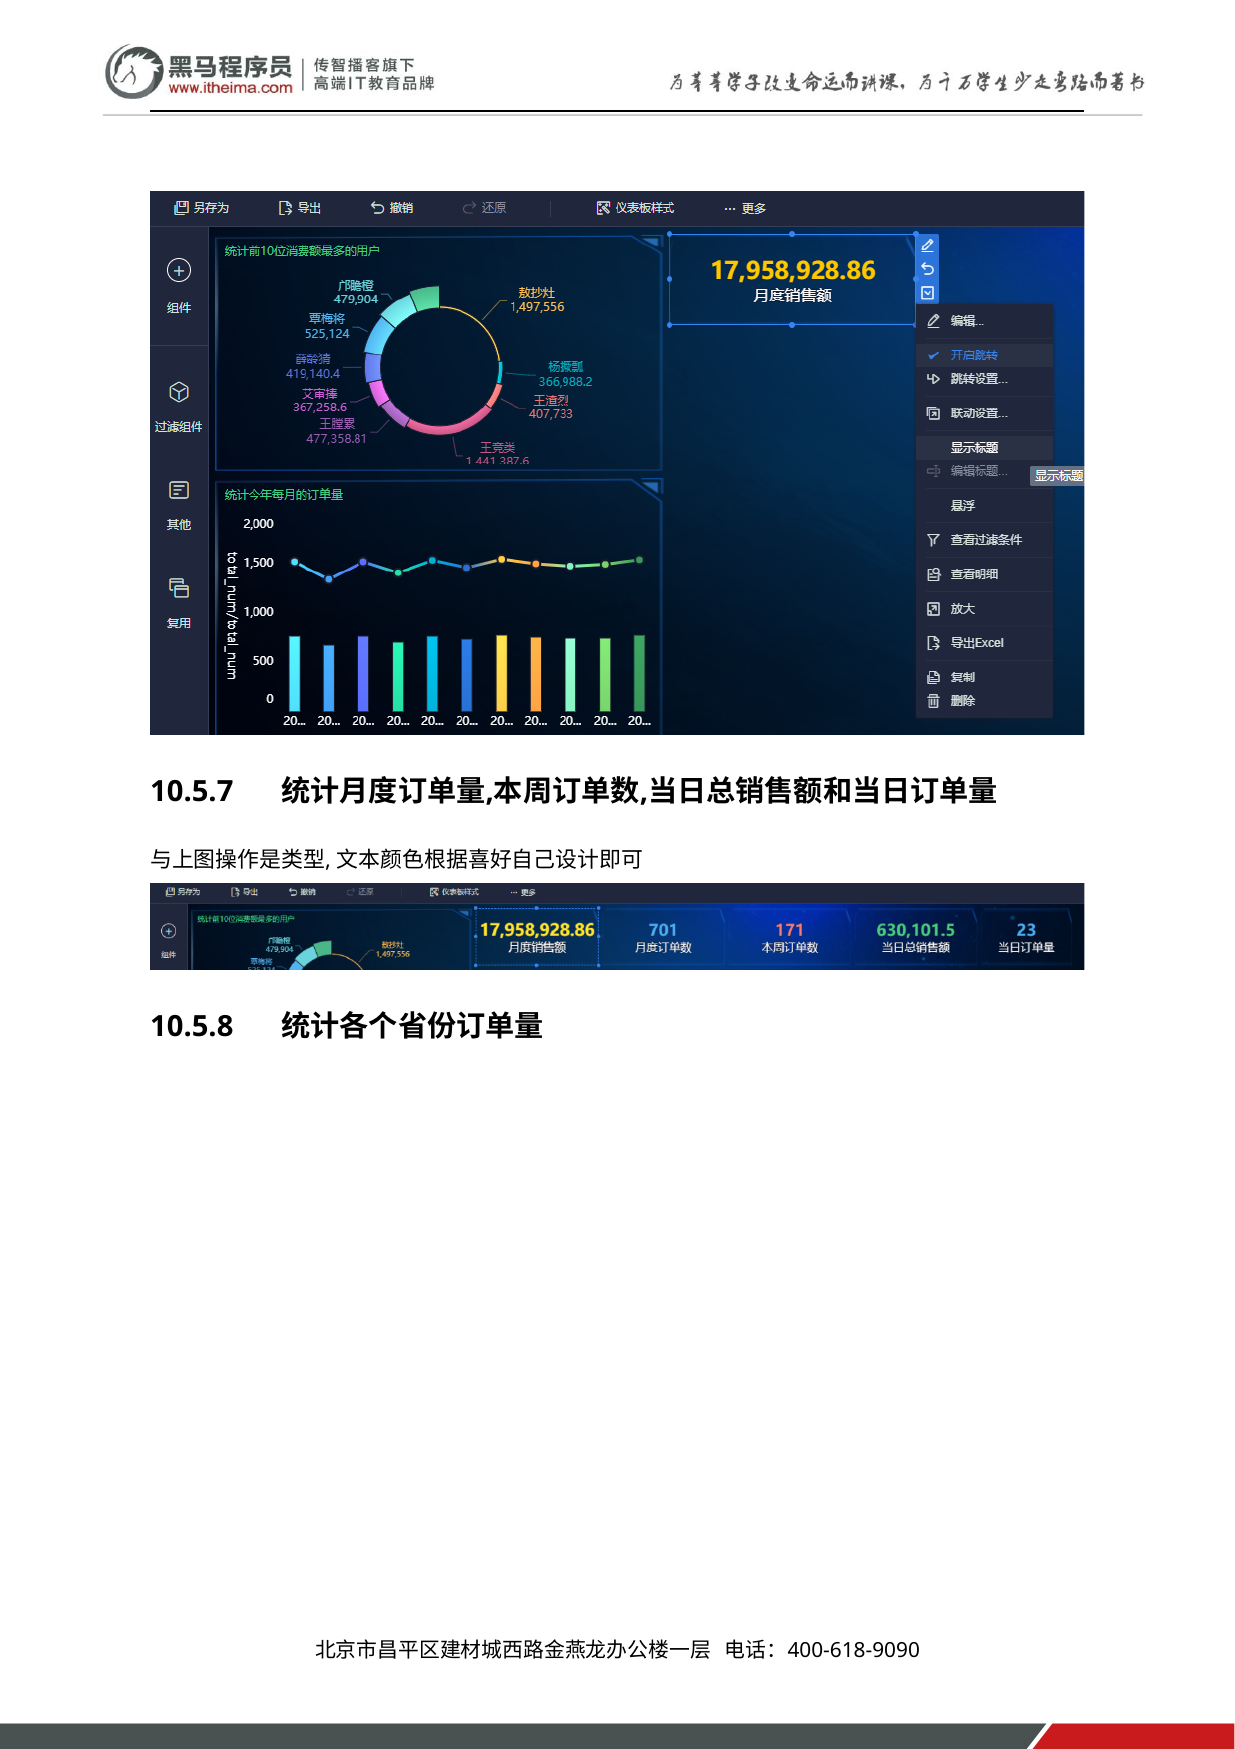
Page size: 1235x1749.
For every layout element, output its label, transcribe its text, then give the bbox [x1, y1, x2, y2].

text 与上图操作是类型, 文本颜色根据喜好自己设计即可 [150, 842, 1084, 874]
picture [150, 191, 1085, 735]
picture [0, 1664, 1235, 1749]
picture [0, 0, 1235, 123]
subtitle 统计各个省份订单量 [150, 1002, 1084, 1045]
picture [150, 883, 1085, 970]
subtitle 统计月度订单量,本周订单数,当日总销售额和当日订单量 [150, 767, 1084, 809]
